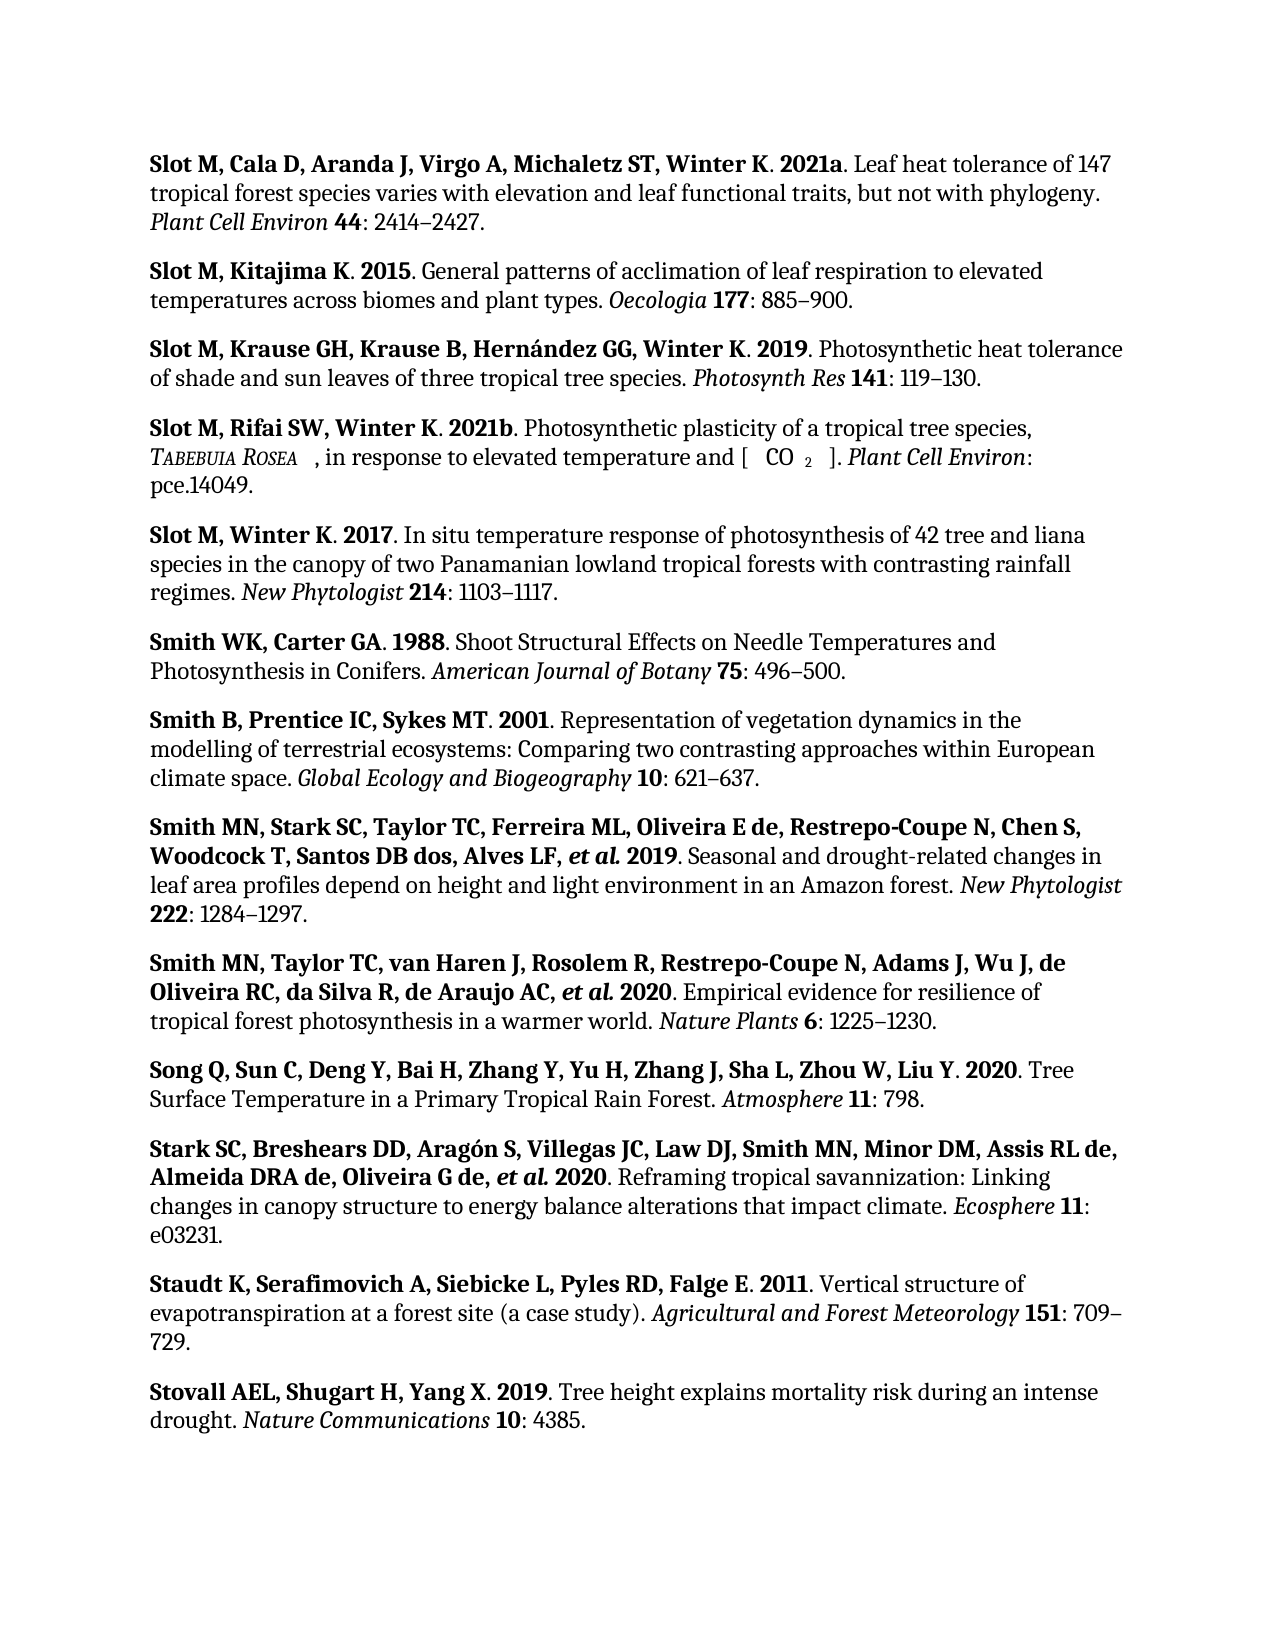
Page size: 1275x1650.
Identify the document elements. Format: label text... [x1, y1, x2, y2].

text Stark SC, Breshears DD, Aragón S, Villegas JC, Law DJ, Smith MN, Minor DM, Assis RL de, Almeida DRA de, Oliveira G de, et al. 2020. Reframing tropical savannization: Linking changes in canopy structure to energy balance alterations that impact climate. Ecosphere 11: e03231. [150, 1134, 1125, 1249]
text Song Q, Sun C, Deng Y, Bai H, Zhang Y, Yu H, Zhang J, Sha L, Zhou W, Liu Y. 2020. Tree Surface Temperature in a Primary Tropical Rain Forest. Atmosphere 11: 798. [150, 1056, 1125, 1114]
text Smith MN, Taylor TC, van Haren J, Rosolem R, Restrepo-Coupe N, Adams J, Wu J, de Oliveira RC, da Silva R, de Araujo AC, et al. 2020. Empirical evidence for resilience of tropical forest photosynthesis in a warmer world. Nature Plants 6: 1225–1230. [150, 949, 1125, 1035]
text Smith MN, Stark SC, Taylor TC, Ferreira ML, Oliveira E de, Restrepo‐Coupe N, Chen S, Woodcock T, Santos DB dos, Alves LF, et al. 2019. Seasonal and drought-related changes in leaf area profiles depend on height and light environment in an Amazon forest. New Phytologist 222: 1284–1297. [150, 813, 1125, 928]
text Slot M, Krause GH, Krause B, Hernández GG, Winter K. 2019. Photosynthetic heat tolerance of shade and sun leaves of three tropical tree species. Photosynth Res 141: 119–130. [150, 335, 1125, 393]
text Slot M, Cala D, Aranda J, Virgo A, Michaletz ST, Winter K. 2021a. Leaf heat tolerance of 147 tropical forest species varies with elevation and leaf functional traits, but not with phylogeny. Plant Cell Environ 44: 2414–2427. [150, 150, 1125, 236]
text Slot M, Winter K. 2017. In situ temperature response of photosynthesis of 42 tree and liana species in the canopy of two Panamanian lowland tropical forests with contrasting rainfall regimes. New Phytologist 214: 1103–1117. [150, 521, 1125, 607]
text Stovall AEL, Shugart H, Yang X. 2019. Tree height explains mortality risk during an intense drought. Nature Communications 10: 4385. [150, 1377, 1125, 1435]
text Staudt K, Serafimovich A, Siebicke L, Pyles RD, Falge E. 2011. Vertical structure of evapotranspiration at a forest site (a case study). Agricultural and Forest Meteorology 151: 709–729. [150, 1270, 1125, 1357]
text Slot M, Rifai SW, Winter K. 2021b. Photosynthetic plasticity of a tropical tree species, Tabebuia Rosea , in response to elevated temperature and [ CO 2 ]. Plant Cell Environ: pce.14049. [150, 414, 1125, 500]
text Smith WK, Carter GA. 1988. Shoot Structural Effects on Needle Temperatures and Photosynthesis in Conifers. American Journal of Botany 75: 496–500. [150, 628, 1125, 685]
text Slot M, Kitajima K. 2015. General patterns of acclimation of leaf respiration to elevated temperatures across biomes and plant types. Oecologia 177: 885–900. [150, 257, 1125, 314]
text Smith B, Prentice IC, Sykes MT. 2001. Representation of vegetation dynamics in the modelling of terrestrial ecosystems: Comparing two contrasting approaches within European climate space. Global Ecology and Biogeography 10: 621–637. [150, 706, 1125, 792]
